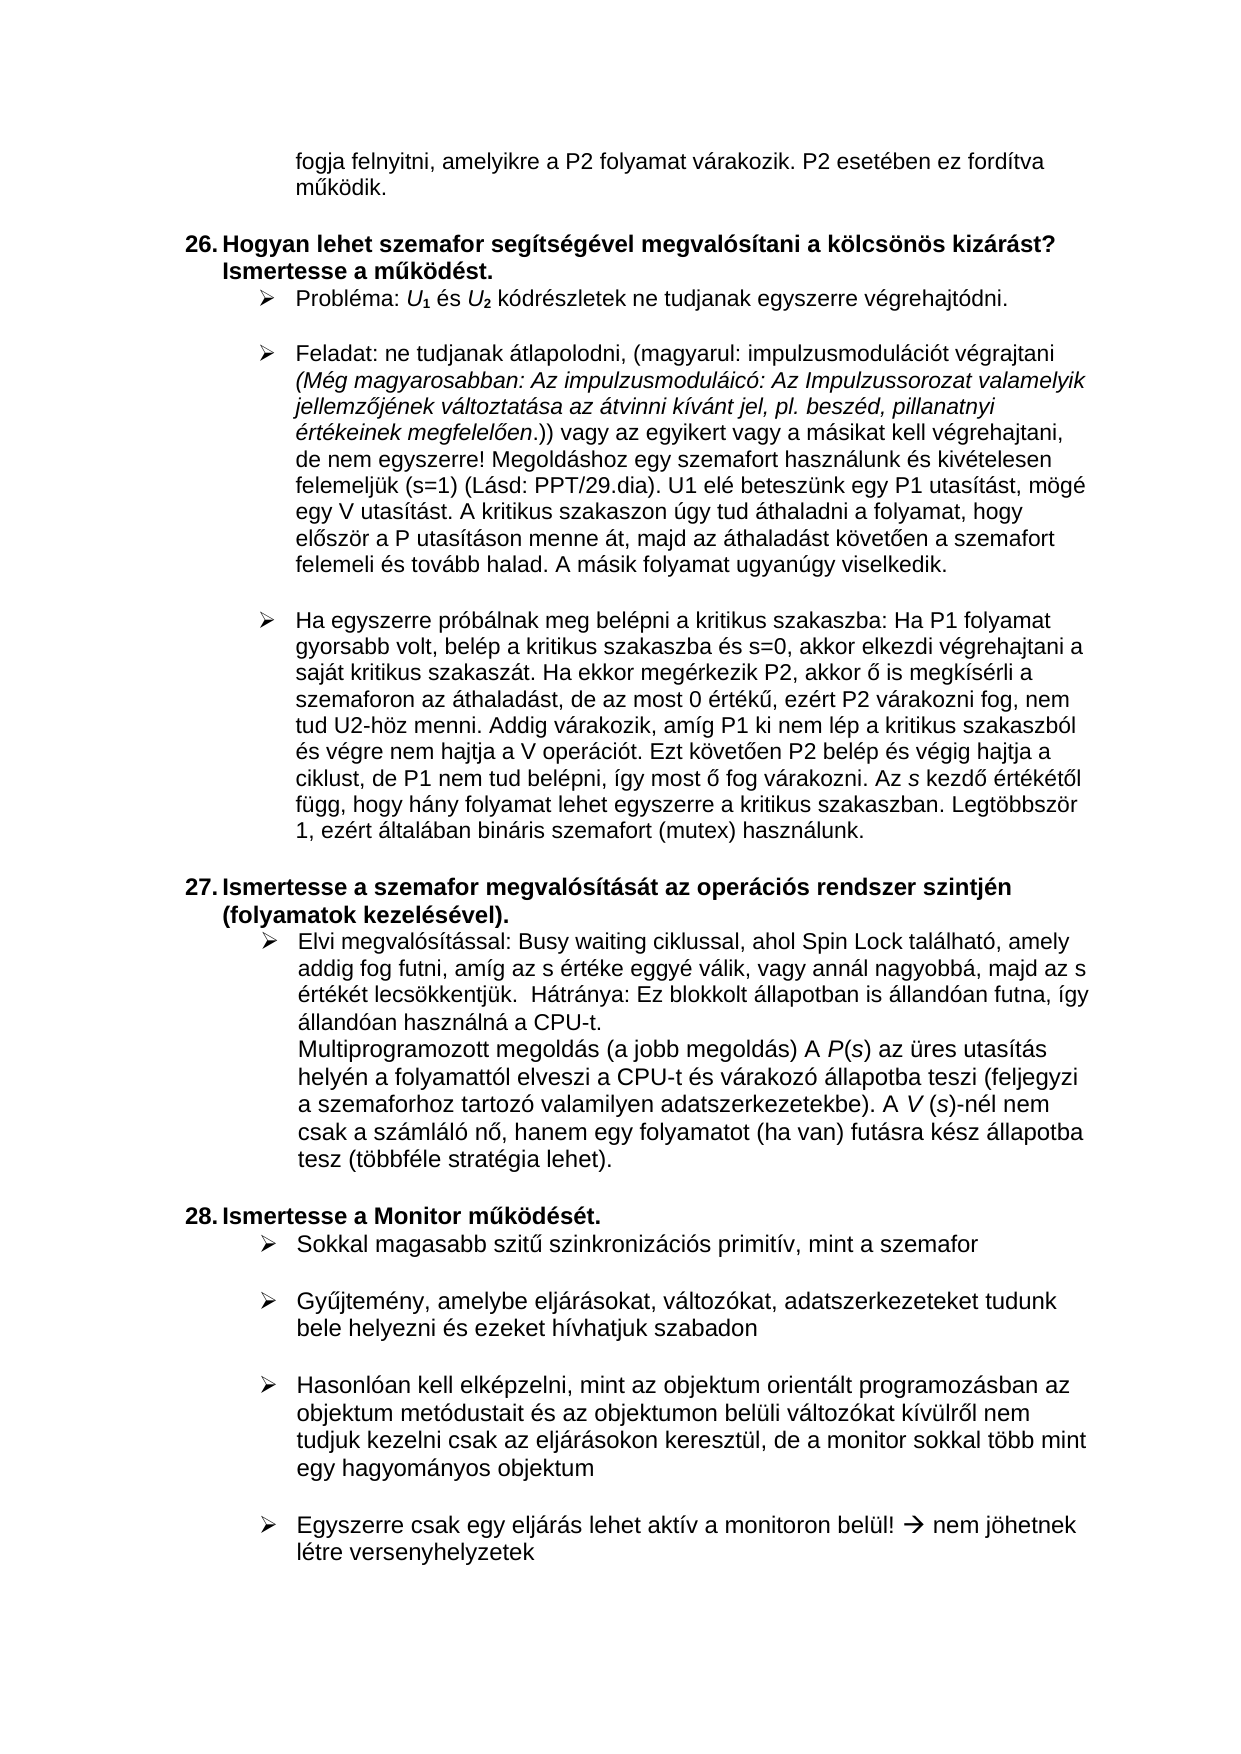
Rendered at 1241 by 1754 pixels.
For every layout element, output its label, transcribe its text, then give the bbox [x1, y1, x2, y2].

list Ismertesse a Monitor működését. [185, 1202, 1093, 1230]
list Gyűjtemény, amelybe eljárásokat, változókat, adatszerkezeteket tudunk bele helyezni és ezeket hívhatjuk szabadon [259, 1287, 1093, 1342]
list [258, 148, 1093, 200]
list Elvi megvalósítással: Busy waiting ciklussal, ahol Spin Lock található, amely addig fog futni, amíg az s értéke eggyé válik, vagy annál nagyobbá, majd az s értékét lecsökkentjük. Hátránya: Ez blokkolt állapotban is állandóan futna, így állandóan használná a CPU-t. Multiprogramozott megoldás (a jobb megoldás) A P(s) az üres utasítás helyén a folyamattól elveszi a CPU-t és várakozó állapotba teszi (feljegyzi a szemaforhoz tartozó valamilyen adatszerkezetekbe). A V (s)-nél nem csak a számláló nő, hanem egy folyamatot (ha van) futásra kész állapotba tesz (többféle stratégia lehet). [260, 928, 1093, 1173]
list Hogyan lehet szemafor segítségével megvalósítani a kölcsönös kizárást? Ismertesse a működést. [185, 229, 1093, 285]
list Sokkal magasabb szitű szinkronizációs primitív, mint a szemafor [259, 1230, 1093, 1257]
list Ismertesse a szemafor megvalósítását az operációs rendszer szintjén (folyamatok kezelésével). [185, 873, 1093, 928]
list Ha egyszerre próbálnak meg belépni a kritikus szakaszba: Ha P1 folyamat gyorsabb volt, belép a kritikus szakaszba és s=0, akkor elkezdi végrehajtani a saját kritikus szakaszát. Ha ekkor megérkezik P2, akkor ő is megkísérli a szemaforon az áthaladást, de az most 0 értékű, ezért P2 várakozni fog, nem tud U2-höz menni. Addig várakozik, amíg P1 ki nem lép a kritikus szakaszból és végre nem hajtja a V operációt. Ezt követően P2 belép és végig hajtja a ciklust, de P1 nem tud belépni, így most ő fog várakozni. Az s kezdő értékétől függ, hogy hány folyamat lehet egyszerre a kritikus szakaszban. Legtöbbször 1, ezért általában bináris szemafort (mutex) használunk. [258, 607, 1093, 844]
list Egyszerre csak egy eljárás lehet aktív a monitoron belül! nem jöhetnek létre versenyhelyzetek [259, 1511, 1093, 1566]
list Hasonlóan kell elképzelni, mint az objektum orientált programozásban az objektum metódustait és az objektumon belüli változókat kívülről nem tudjuk kezelni csak az eljárásokon keresztül, de a monitor sokkal több mint egy hagyományos objektum [259, 1371, 1093, 1481]
list Probléma: U1 és U2 kódrészletek ne tudjanak egyszerre végrehajtódni. [258, 285, 1093, 311]
list Feladat: ne tudjanak átlapolodni, (magyarul: impulzusmodulációt végrajtani (Még magyarosabban: Az impulzusmoduláicó: Az Impulzussorozat valamelyik jellemzőjének változtatása az átvinni kívánt jel, pl. beszéd, pillanatnyi értékeinek megfelelően.)) vagy az egyikert vagy a másikat kell végrehajtani, de nem egyszerre! Megoldáshoz egy szemafort használunk és kivételesen felemeljük (s=1) (Lásd: PPT/29.dia). U1 elé beteszünk egy P1 utasítást, mögé egy V utasítást. A kritikus szakaszon úgy tud áthaladni a folyamat, hogy először a P utasításon menne át, majd az áthaladást követően a szemafort felemeli és tovább halad. A másik folyamat ugyanúgy viselkedik. [258, 340, 1093, 577]
